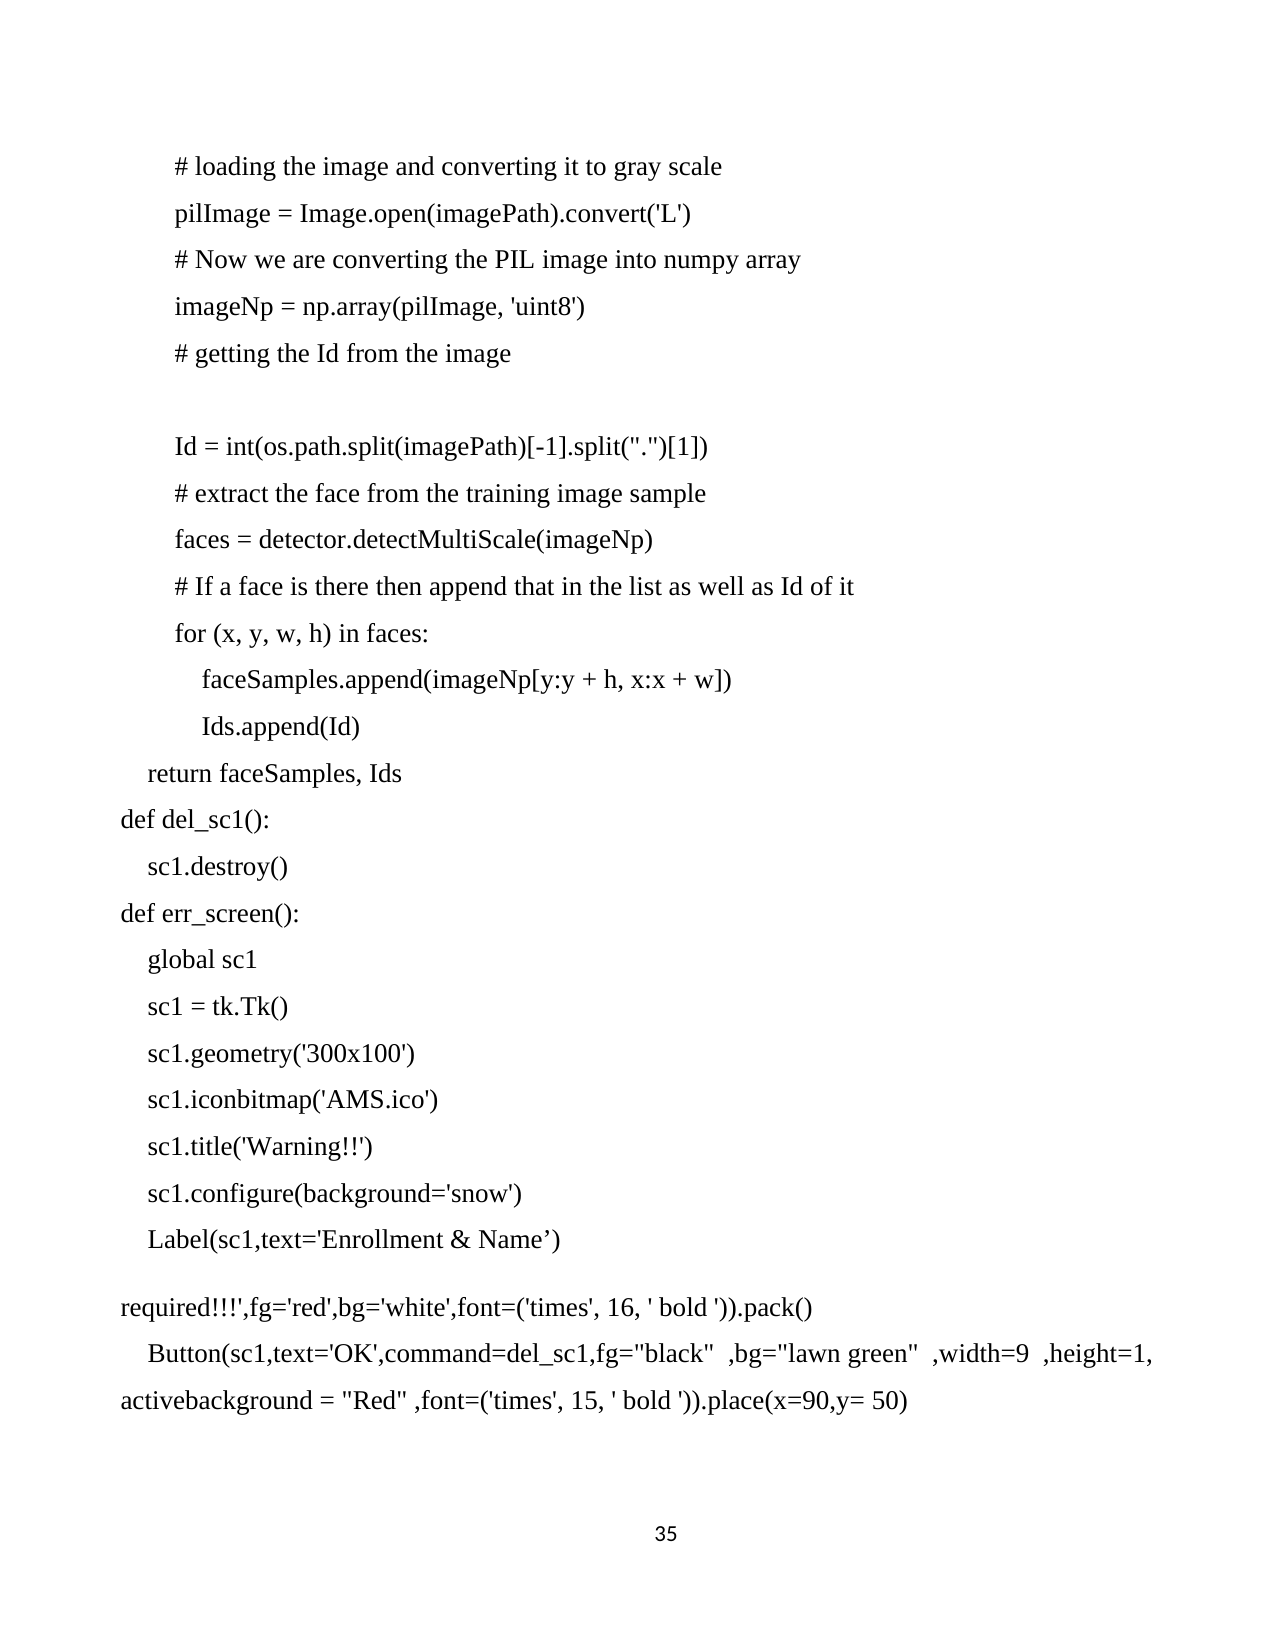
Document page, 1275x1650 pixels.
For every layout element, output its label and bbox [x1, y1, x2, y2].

text [120, 1291, 1181, 1462]
text [120, 150, 1181, 1254]
